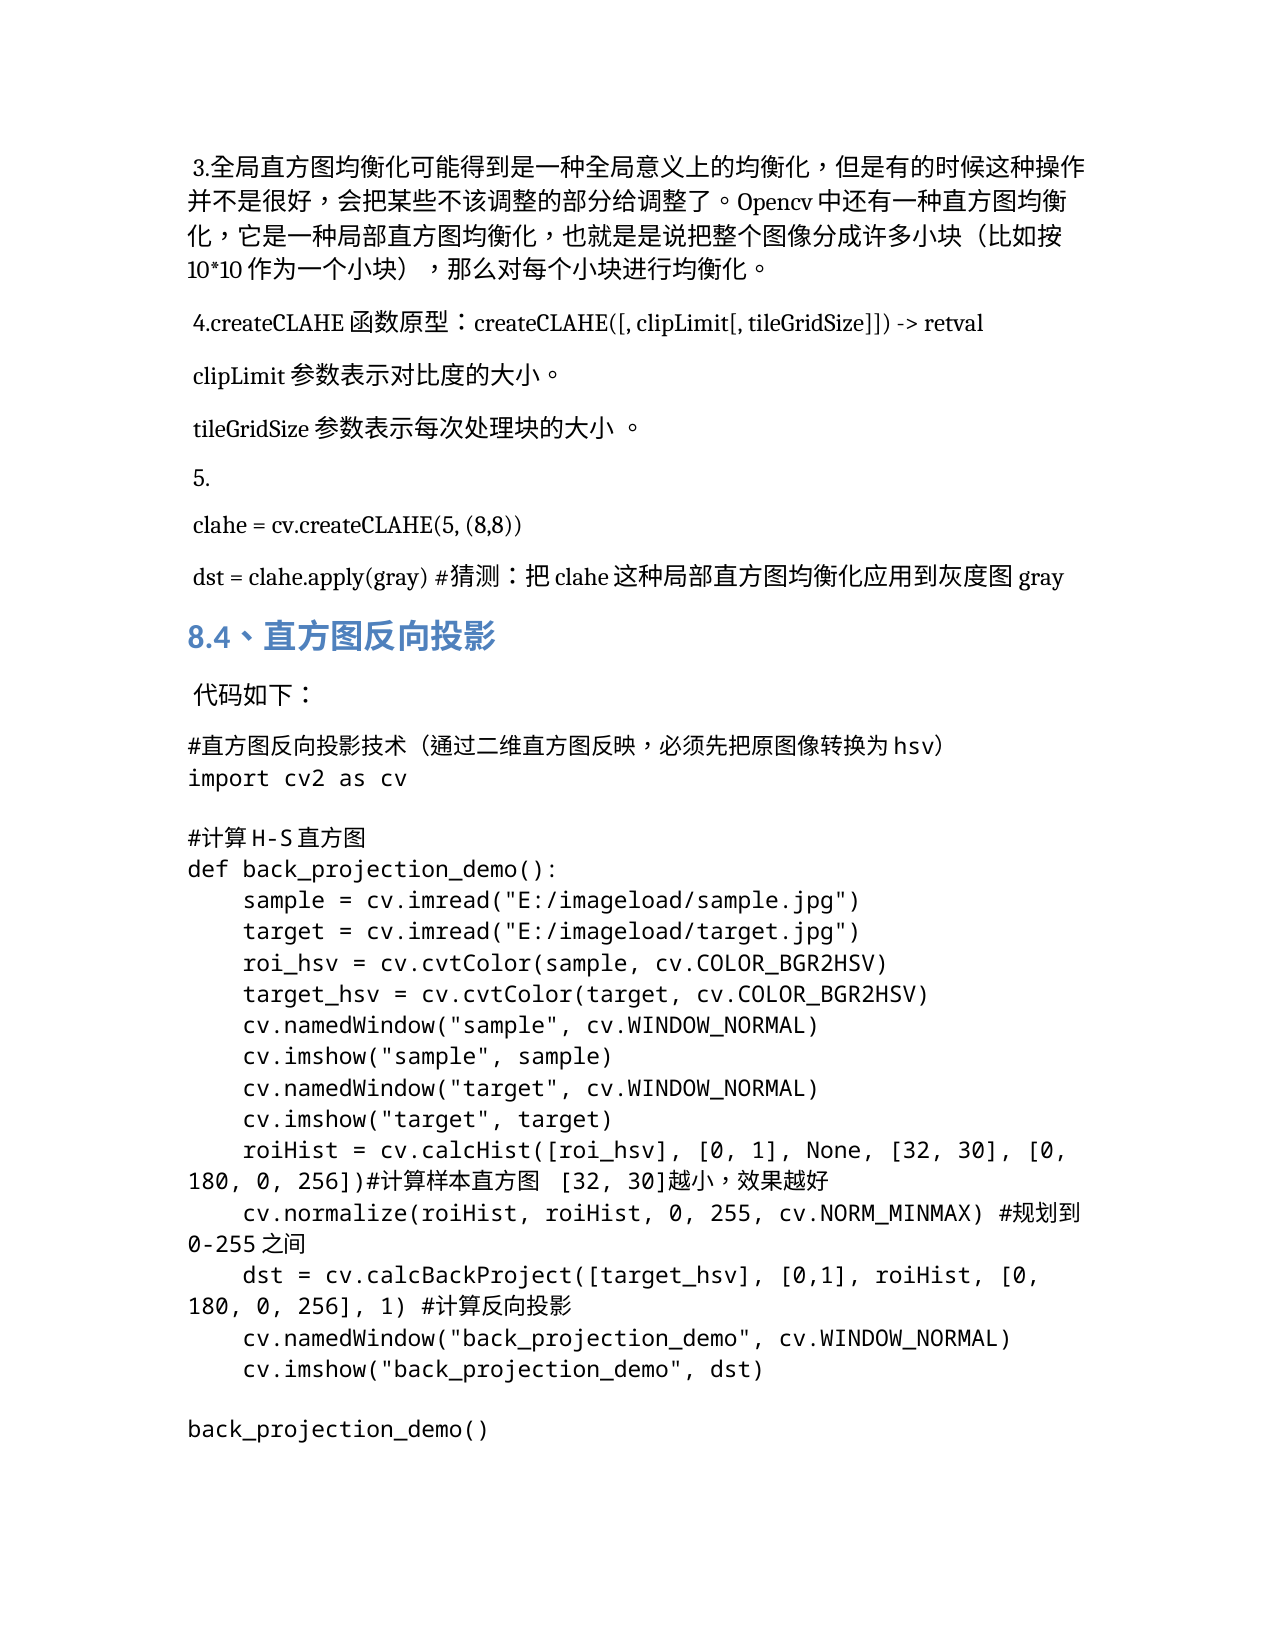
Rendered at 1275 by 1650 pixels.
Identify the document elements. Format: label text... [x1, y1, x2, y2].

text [187, 730, 1087, 1444]
subtitle 8.4、直方图反向投影 [187, 613, 1087, 659]
text ​ clahe = cv.createCLAHE(5, (8,8)) [187, 511, 1087, 540]
text ​ dst = clahe.apply(gray) #猜测：把clahe这种局部直方图均衡化应用到灰度图gray [187, 558, 1087, 592]
text ​ 3.全局直方图均衡化可能得到是一种全局意义上的均衡化，但是有的时候这种操作并不是很好，会把某些不该调整的部分给调整了。Opencv中还有一种直方图均衡化，它是一种局部直方图均衡化，也就是是说把整个图像分成许多小块（比如按10*10作为一个小块），那么对每个小块进行均衡化。 [187, 150, 1087, 286]
text ​ clipLimit参数表示对比度的大小。 [187, 358, 1087, 392]
text ​ 代码如下： [187, 677, 1087, 712]
text ​ tileGridSize参数表示每次处理块的大小 。 [187, 411, 1087, 445]
text ​ 4.createCLAHE函数原型：createCLAHE([, clipLimit[, tileGridSize]]) -> retval [187, 305, 1087, 339]
text ​ 5. [187, 463, 1087, 492]
